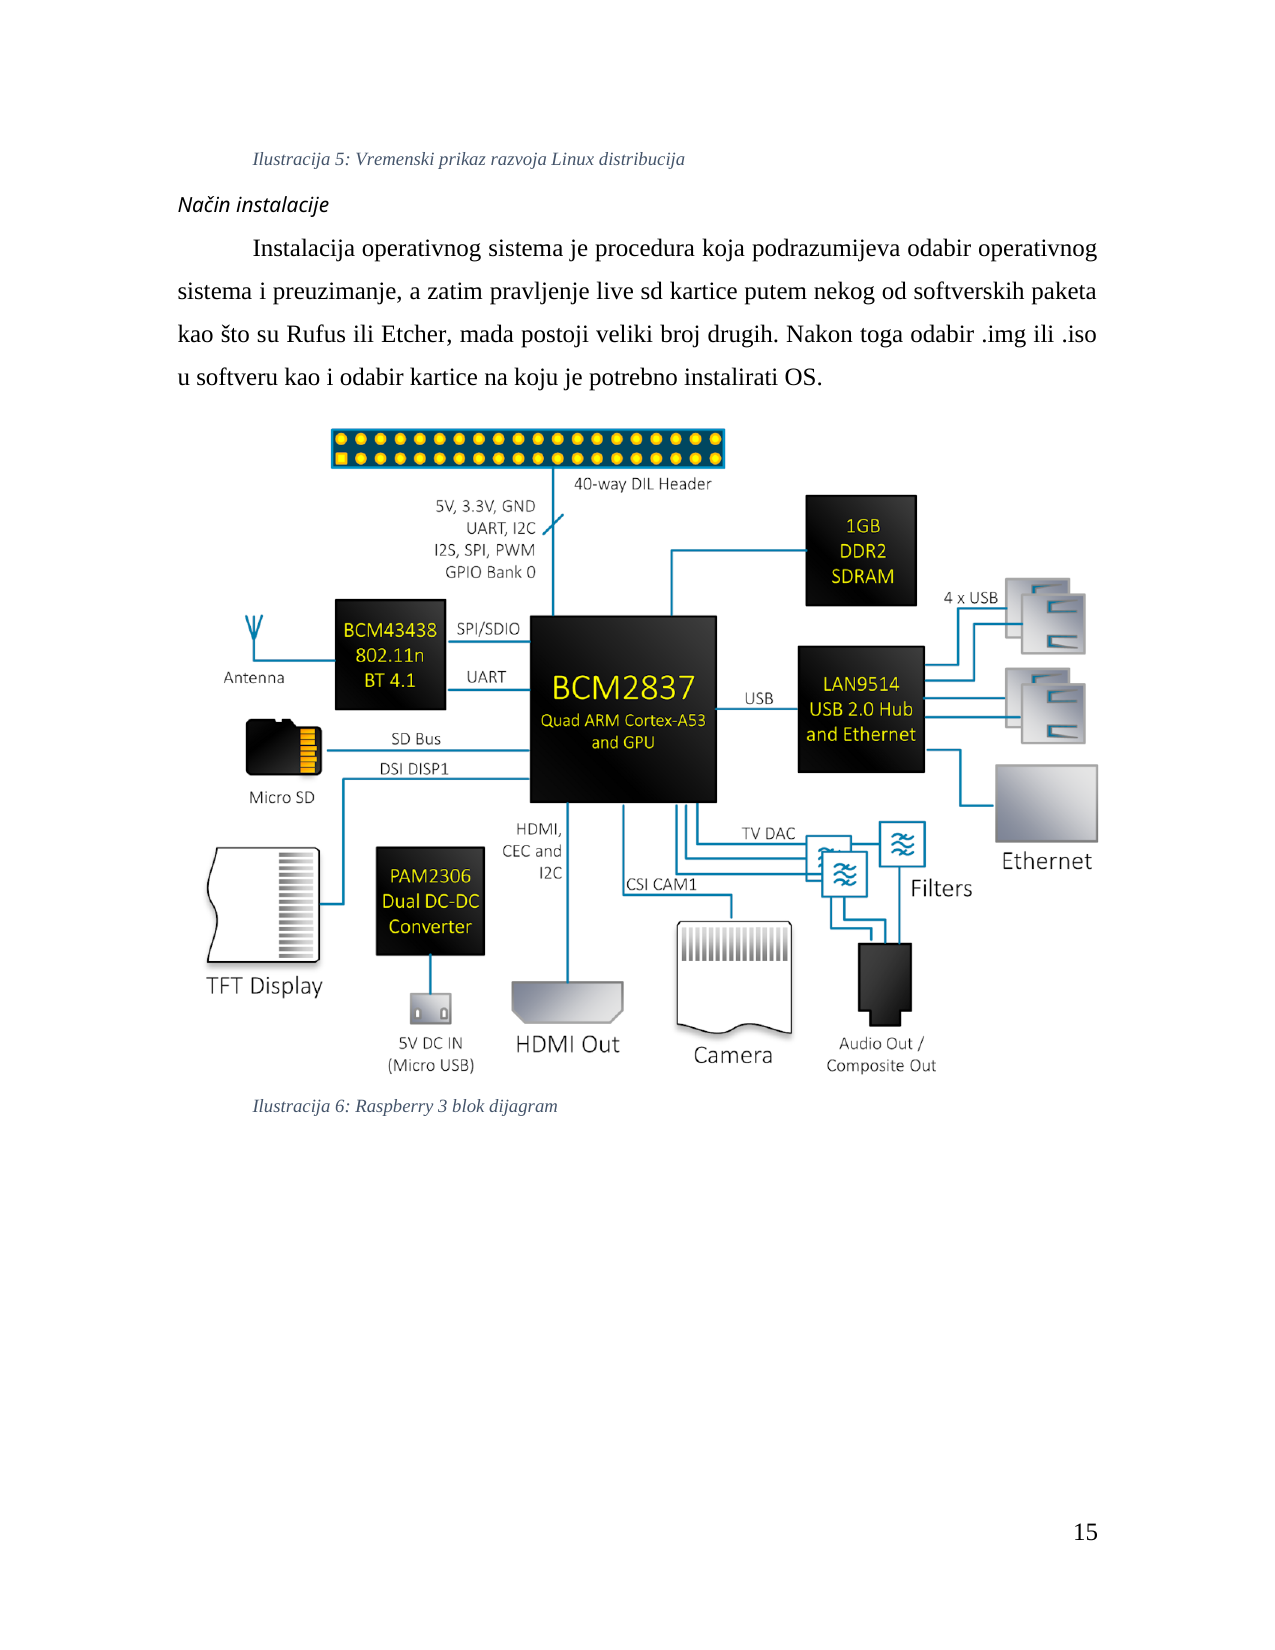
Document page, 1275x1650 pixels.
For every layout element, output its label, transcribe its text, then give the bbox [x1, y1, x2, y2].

text Ilustracija 5: Vremenski prikaz razvoja Linux distribucija [177, 148, 1098, 169]
subtitle Način instalacije [177, 190, 1098, 218]
text Instalacija operativnog sistema je procedura koja podrazumijeva odabir operativnog sistema i preuzimanje, a zatim pravljenje live sd kartice putem nekog od softverskih paketa kao što su Rufus ili Etcher, mada postoji veliki broj drugih. Nakon toga odabir .img ili .iso u softveru kao i odabir kartice na koju je potrebno instalirati OS. [177, 233, 1098, 391]
picture [177, 405, 1121, 1081]
